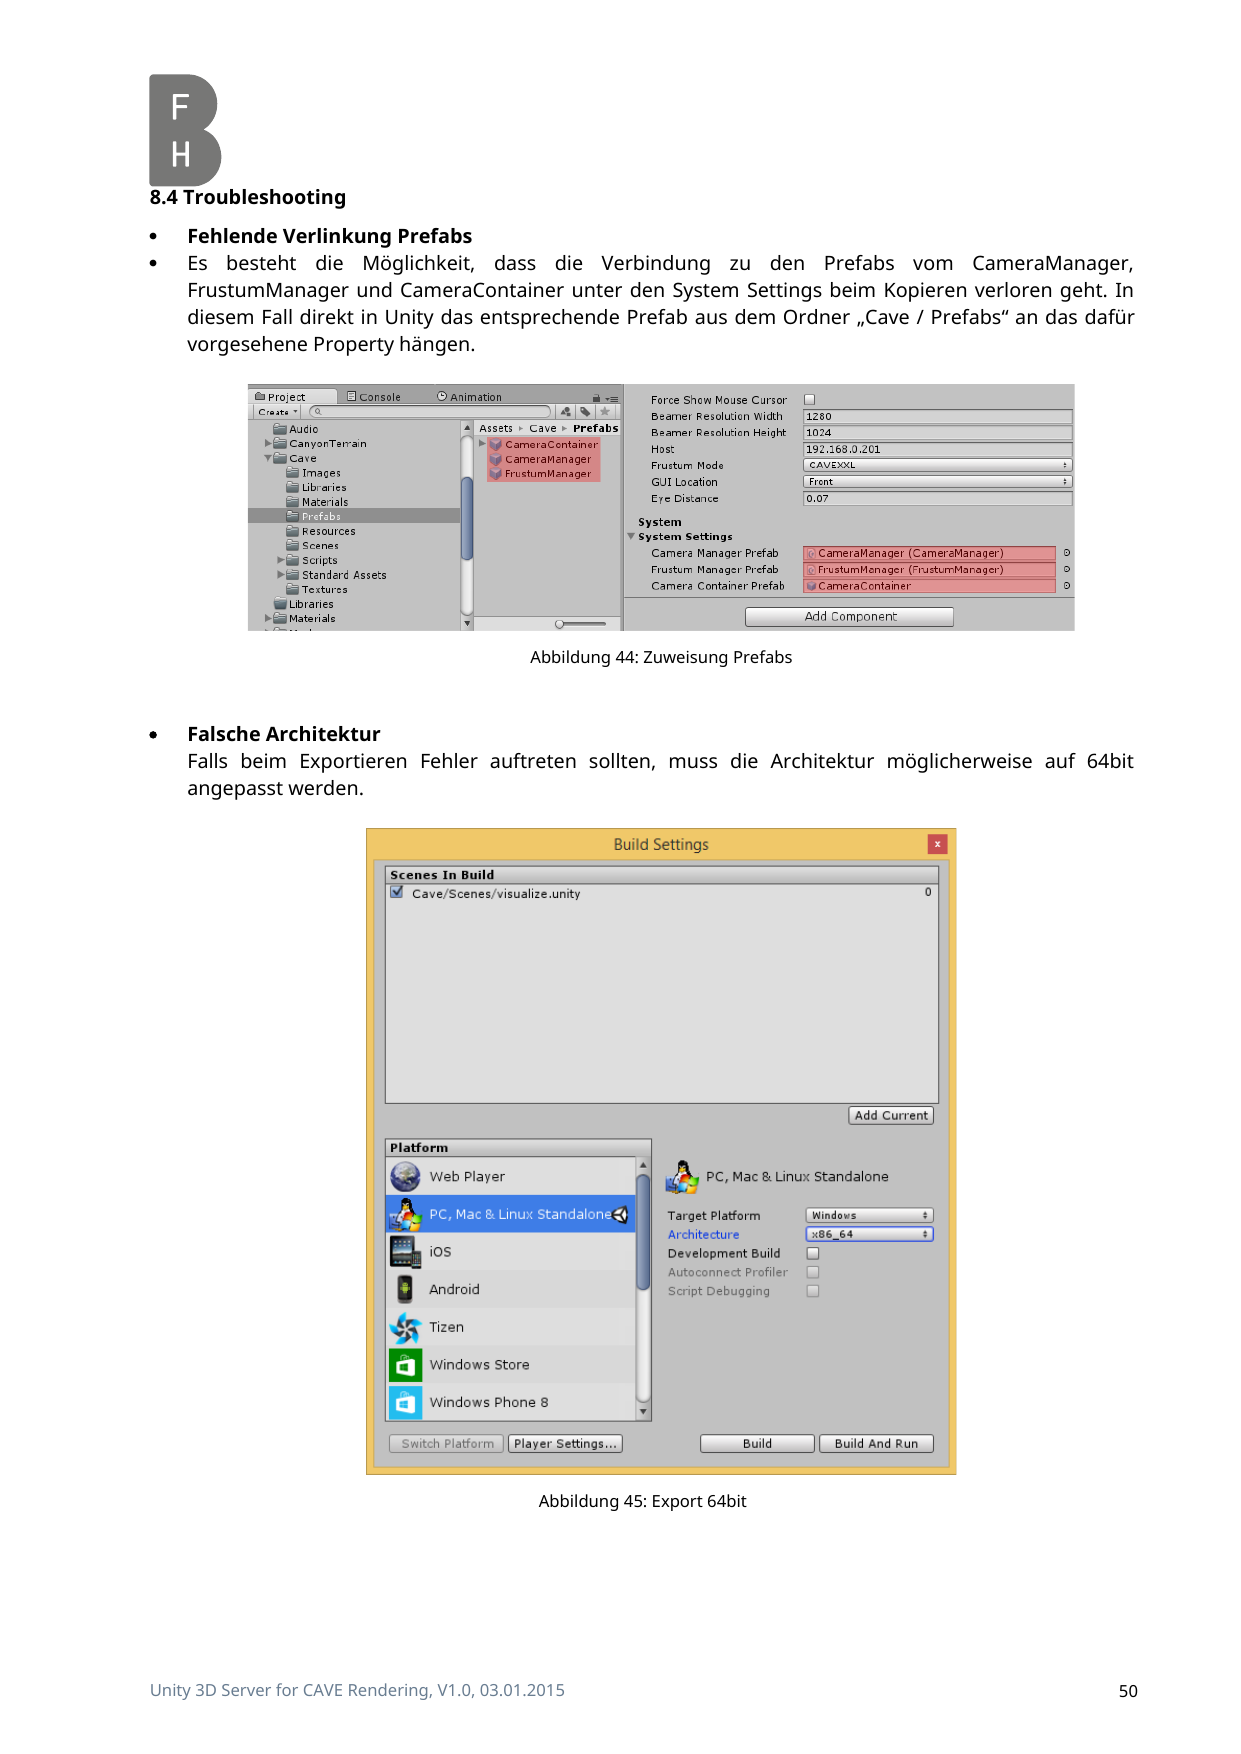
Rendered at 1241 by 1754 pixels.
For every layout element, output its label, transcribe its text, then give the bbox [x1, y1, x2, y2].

picture [366, 828, 957, 1475]
picture [247, 384, 1075, 631]
subtitle Troubleshooting [149, 183, 1136, 210]
list Falsche Architektur [149, 721, 1136, 748]
list Fehlende Verlinkung Prefabs [149, 223, 1136, 249]
text Falls beim Exportieren Fehler auftreten sollten, muss die Architektur möglicherweise auf 64bit angepasst werden. [187, 748, 1136, 802]
list Es besteht die Möglichkeit, dass die Verbindung zu den Prefabs vom CameraManager, FrustumManager und CameraContainer unter den System Settings beim Kopieren verloren geht. In diesem Fall direkt in Unity das entsprechende Prefab aus dem Ordner „Cave / Prefabs“ an das dafür vorgesehene Property hängen. [149, 249, 1136, 357]
